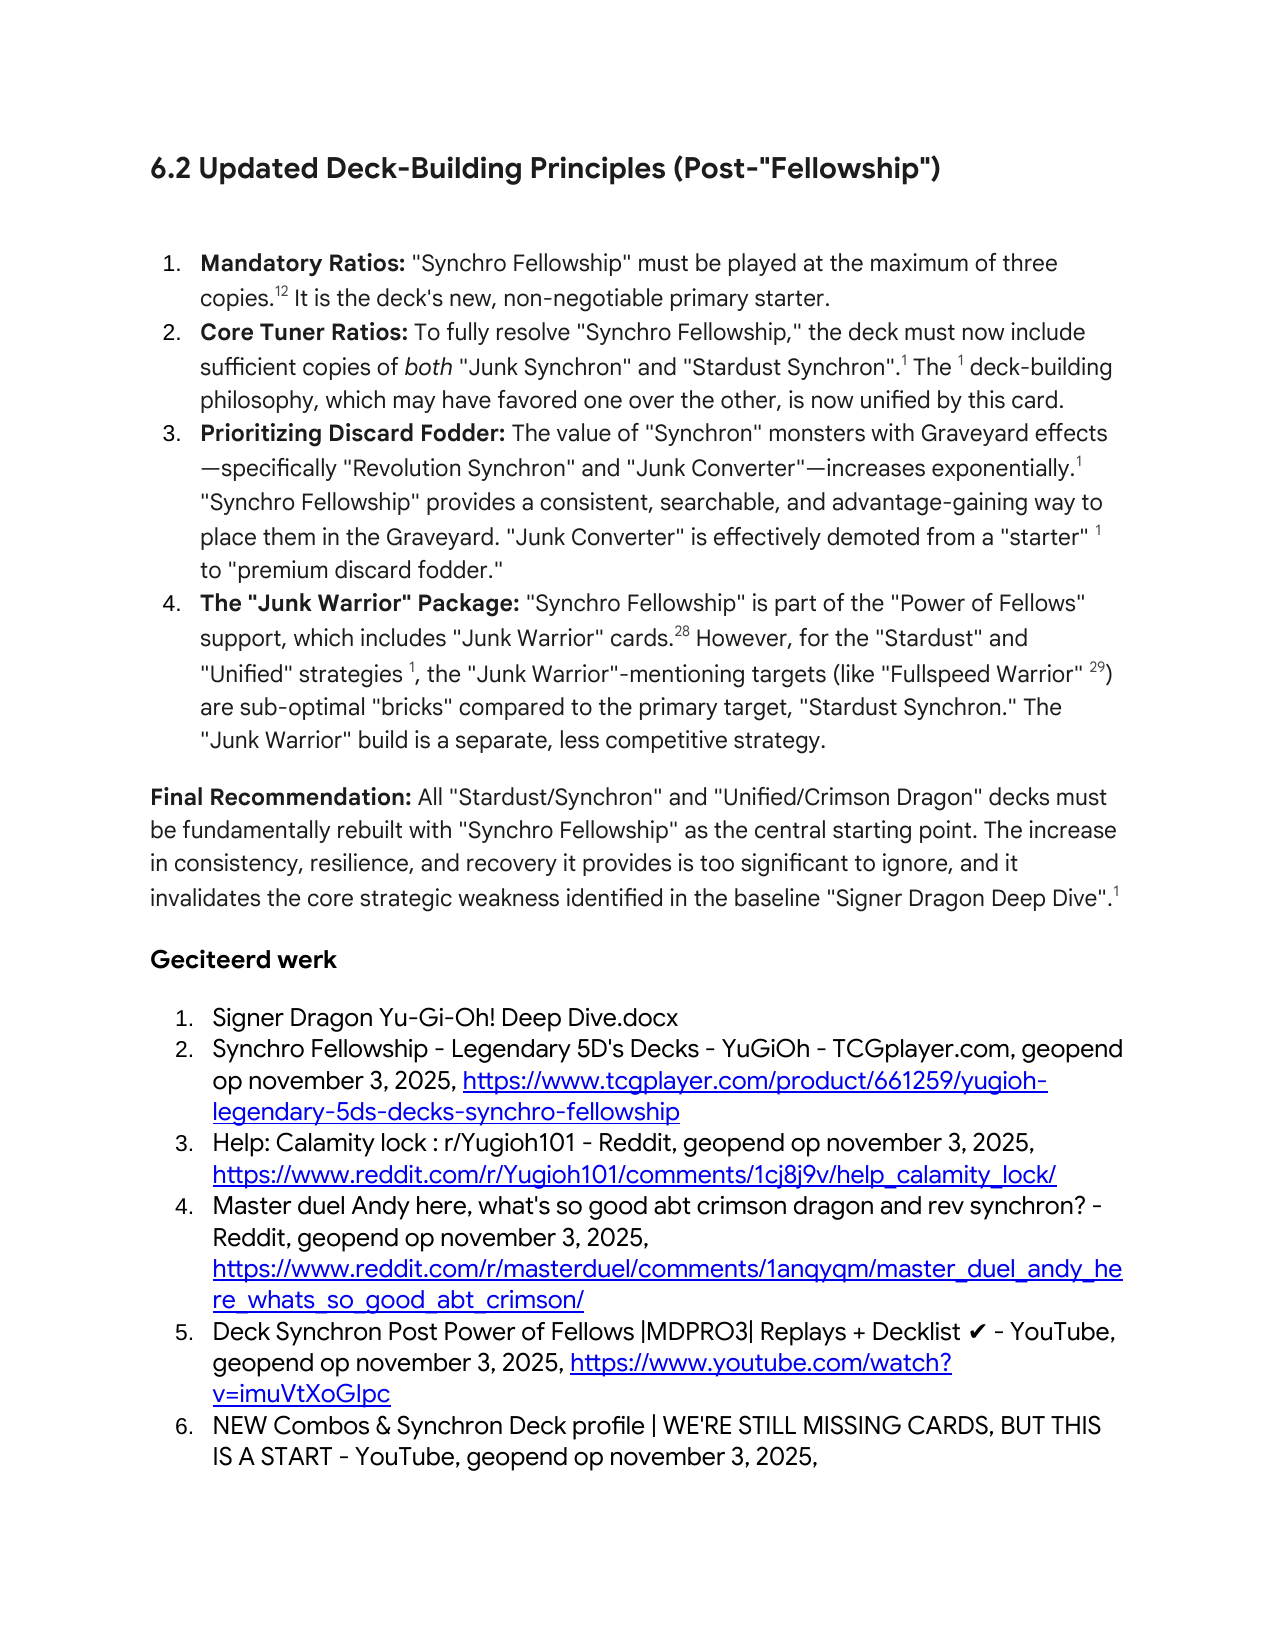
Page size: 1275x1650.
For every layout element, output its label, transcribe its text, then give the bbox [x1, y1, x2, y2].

list Master duel Andy here, what's so good abt crimson dragon and rev synchron? - Reddit, geopend op november 3, 2025, https://www.reddit.com/r/masterduel/comments/1anqyqm/master_duel_andy_here_whats_so_good_abt_crimson/ [175, 1190, 1125, 1316]
list Deck Synchron Post Power of Fellows |MDPRO3| Replays + Decklist ✔️ - YouTube, geopend op november 3, 2025, https://www.youtube.com/watch?v=imuVtXoGIpc [175, 1316, 1125, 1410]
subtitle 6.2 Updated Deck-Building Principles (Post-"Fellowship") [150, 150, 1125, 187]
list Prioritizing Discard Fodder: The value of "Synchron" monsters with Graveyard effects—specifically "Revolution Synchron" and "Junk Converter"—increases exponentially.1 "Synchro Fellowship" provides a consistent, searchable, and advantage-gaining way to place them in the Graveyard. "Junk Converter" is effectively demoted from a "starter" 1 to "premium discard fodder." [162, 419, 1125, 585]
list The "Junk Warrior" Package: "Synchro Fellowship" is part of the "Power of Fellows" support, which includes "Junk Warrior" cards.28 However, for the "Stardust" and "Unified" strategies 1, the "Junk Warrior"-mentioning targets (like "Fullspeed Warrior" 29) are sub-optimal "bricks" compared to the primary target, "Stardust Synchron." The "Junk Warrior" build is a separate, less competitive strategy. [162, 589, 1125, 754]
list Synchro Fellowship - Legendary 5D's Decks - YuGiOh - TCGplayer.com, geopend op november 3, 2025, https://www.tcgplayer.com/product/661259/yugioh-legendary-5ds-decks-synchro-fellowship [175, 1034, 1125, 1128]
list Core Tuner Ratios: To fully resolve "Synchro Fellowship," the deck must now include sufficient copies of both "Junk Synchron" and "Stardust Synchron".1 The 1 deck-building philosophy, which may have favored one over the other, is now unified by this card. [162, 318, 1125, 415]
list Mandatory Ratios: "Synchro Fellowship" must be played at the maximum of three copies.12 It is the deck's new, non-negotiable primary starter. [162, 249, 1125, 314]
list Signer Dragon Yu-Gi-Oh! Deep Dive.docx [175, 1002, 1125, 1034]
list Help: Calamity lock : r/Yugioh101 - Reddit, geopend op november 3, 2025, https://www.reddit.com/r/Yugioh101/comments/1cj8j9v/help_calamity_lock/ [175, 1128, 1125, 1190]
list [175, 1410, 1125, 1473]
subtitle Geciteerd werk [150, 944, 1125, 976]
text Final Recommendation: All "Stardust/Synchron" and "Unified/Crimson Dragon" decks must be fundamentally rebuilt with "Synchro Fellowship" as the central starting point. The increase in consistency, resilience, and recovery it provides is too significant to ignore, and it invalidates the core strategic weakness identified in the baseline "Signer Dragon Deep Dive".1 [150, 783, 1125, 913]
